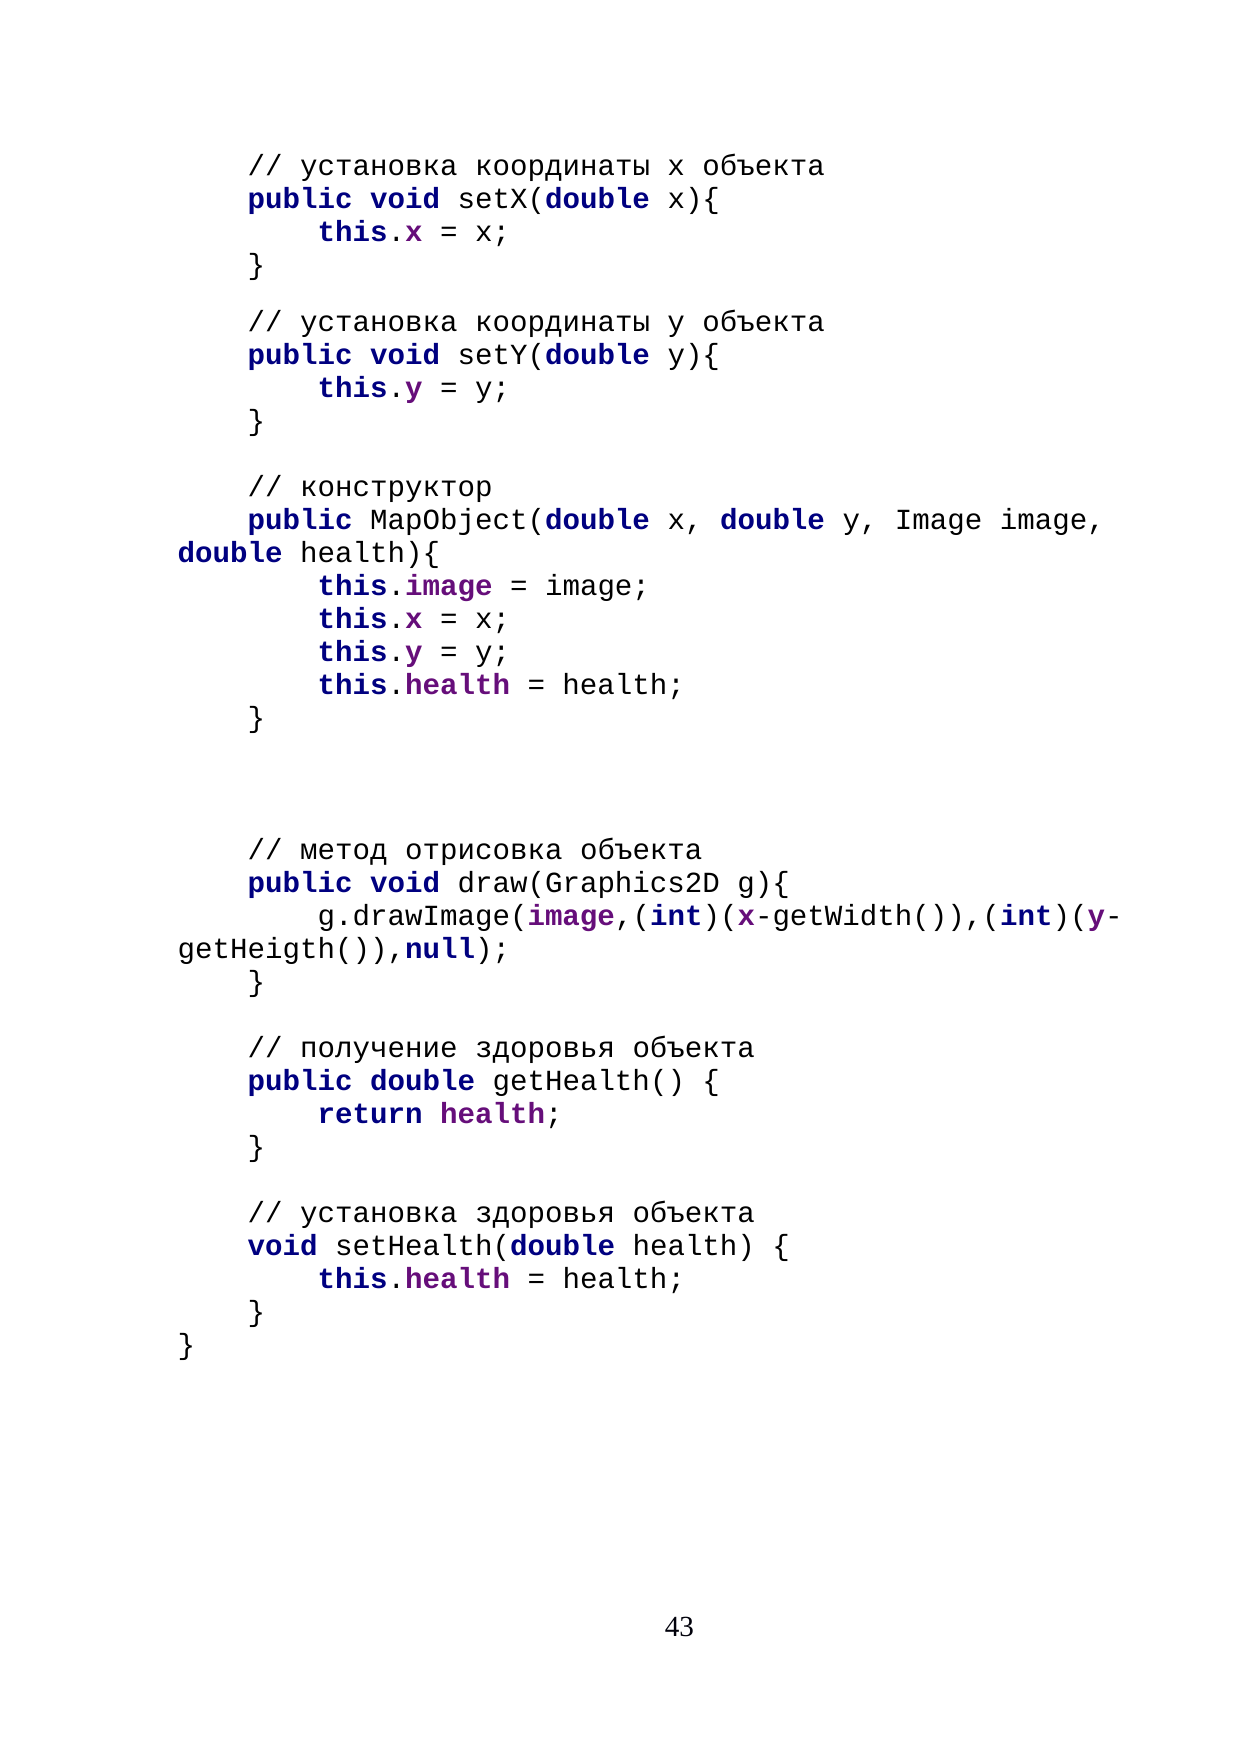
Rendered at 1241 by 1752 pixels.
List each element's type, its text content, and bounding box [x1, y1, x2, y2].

text public void setX(double x){ [177, 184, 1181, 217]
text g.drawImage(image,(int)(x-getWidth()),(int)(y-getHeigth()),null); [177, 901, 1181, 967]
text } [177, 703, 1181, 736]
text this.y = y; [177, 373, 1181, 406]
text } [177, 406, 1181, 439]
text this.image = image; [177, 571, 1181, 604]
text public void draw(Graphics2D g){ [177, 868, 1181, 901]
text public MapObject(double x, double y, Image image, double health){ [177, 505, 1181, 571]
text // установка координаты х объекта [177, 151, 1181, 184]
text // метод отрисовка объекта [177, 835, 1181, 868]
text } [177, 1331, 1181, 1363]
text void setHealth(double health) { [177, 1231, 1181, 1264]
text } [177, 1132, 1181, 1165]
text } [177, 967, 1181, 1000]
text this.x = x; [177, 604, 1181, 637]
text } [177, 1297, 1181, 1331]
text public double getHealth() { [177, 1066, 1181, 1099]
text // получение здоровья объекта [177, 1033, 1181, 1066]
text public void setY(double y){ [177, 340, 1181, 373]
text // установка здоровья объекта [177, 1198, 1181, 1231]
text // установка координаты у объекта [177, 307, 1181, 340]
text this.health = health; [177, 670, 1181, 703]
text return health; [177, 1099, 1181, 1132]
text } [177, 250, 1181, 283]
text this.y = y; [177, 637, 1181, 670]
text // конструктор [177, 472, 1181, 505]
text this.health = health; [177, 1264, 1181, 1297]
text this.x = x; [177, 217, 1181, 250]
